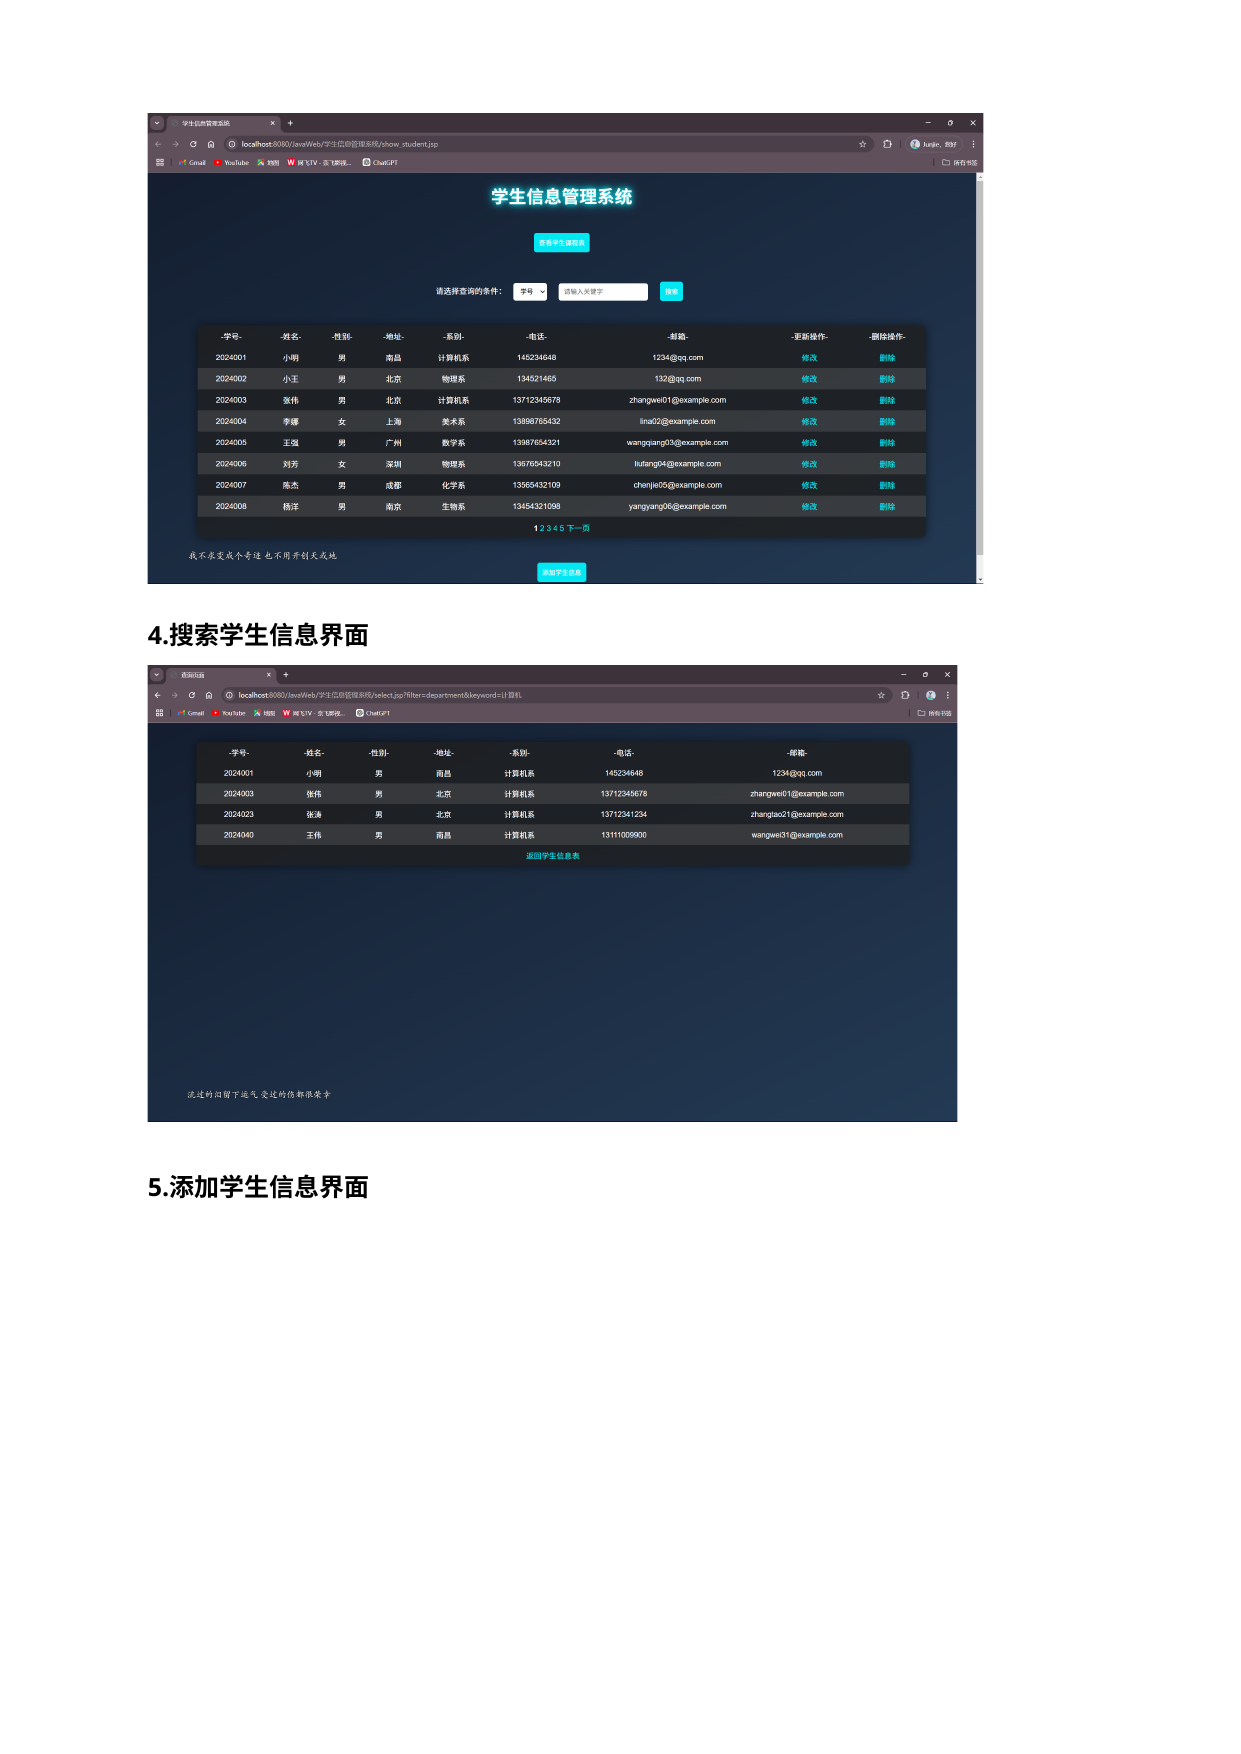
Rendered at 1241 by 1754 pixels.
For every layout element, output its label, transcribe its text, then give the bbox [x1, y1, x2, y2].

picture [147, 113, 984, 584]
picture [147, 665, 958, 1122]
text 5.添加学生信息界面 [148, 1153, 1092, 1218]
text 4.搜索学生信息界面 [148, 601, 1092, 666]
